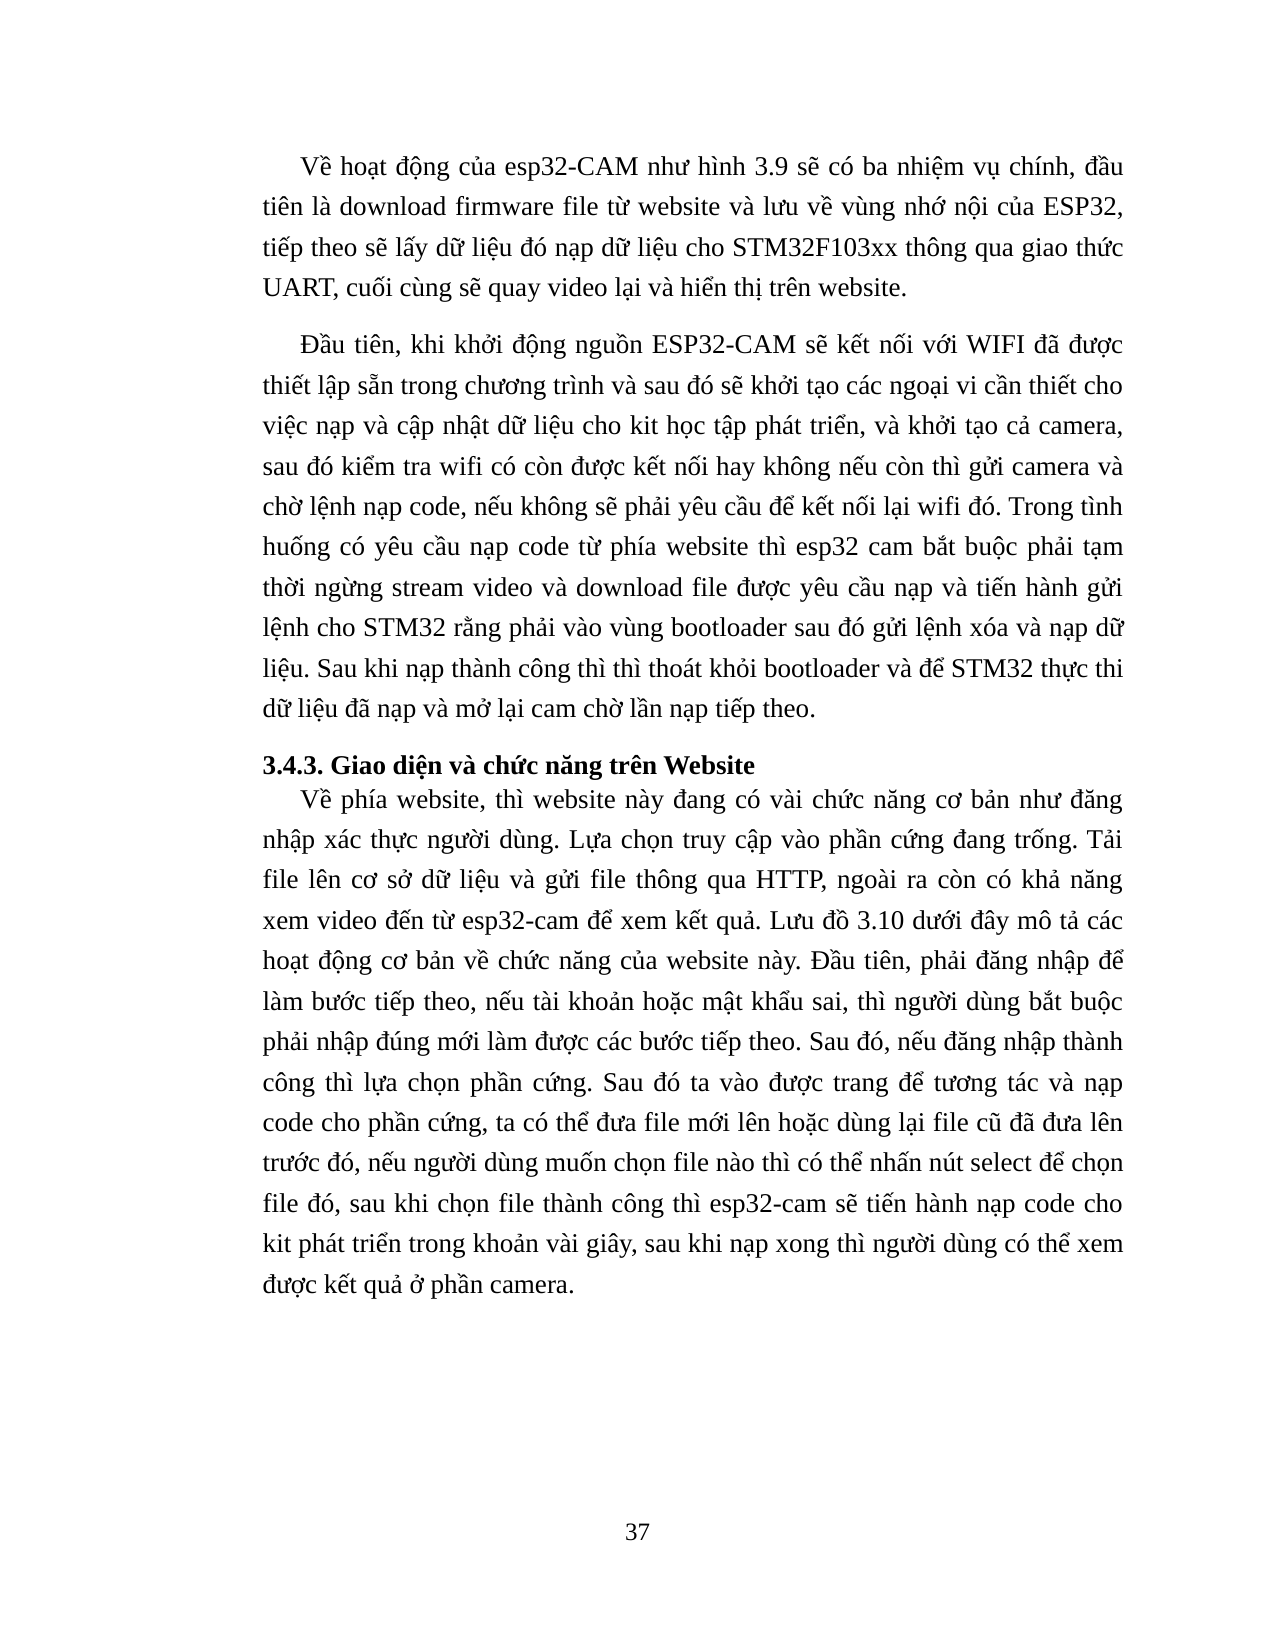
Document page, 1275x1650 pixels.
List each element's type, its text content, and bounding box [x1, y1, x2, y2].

text Đầu tiên, khi khởi động nguồn ESP32-CAM sẽ kết nối với WIFI đã được thiết lập sẵn trong chương trình và sau đó sẽ khởi tạo các ngoại vi cần thiết cho việc nạp và cập nhật dữ liệu cho kit học tập phát triển, và khởi tạo cả camera, sau đó kiểm tra wifi có còn được kết nối hay không nếu còn thì gửi camera và chờ lệnh nạp code, nếu không sẽ phải yêu cầu để kết nối lại wifi đó. Trong tình huống có yêu cầu nạp code từ phía website thì esp32 cam bắt buộc phải tạm thời ngừng stream video và download file được yêu cầu nạp và tiến hành gửi lệnh cho STM32 rằng phải vào vùng bootloader sau đó gửi lệnh xóa và nạp dữ liệu. Sau khi nạp thành công thì thì thoát khỏi bootloader và để STM32 thực thi dữ liệu đã nạp và mở lại cam chờ lần nạp tiếp theo. [262, 328, 1125, 723]
list Giao diện và chức năng trên Website [262, 749, 1125, 780]
list Về phía website, thì website này đang có vài chức năng cơ bản như đăng nhập xác thực người dùng. Lựa chọn truy cập vào phần cứng đang trống. Tải file lên cơ sở dữ liệu và gửi file thông qua HTTP, ngoài ra còn có khả năng xem video đến từ esp32-cam để xem kết quả. Lưu đồ 3.10 dưới đây mô tả các hoạt động cơ bản về chức năng của website này. Đầu tiên, phải đăng nhập để làm bước tiếp theo, nếu tài khoản hoặc mật khẩu sai, thì người dùng bắt buộc phải nhập đúng mới làm được các bước tiếp theo. Sau đó, nếu đăng nhập thành công thì lựa chọn phần cứng. Sau đó ta vào được trang để tương tác và nạp code cho phần cứng, ta có thể đưa file mới lên hoặc dùng lại file cũ đã đưa lên trước đó, nếu người dùng muốn chọn file nào thì có thể nhấn nút select để chọn file đó, sau khi chọn file thành công thì esp32-cam sẽ tiến hành nạp code cho kit phát triển trong khoản vài giây, sau khi nạp xong thì người dùng có thể xem được kết quả ở phần camera. [262, 783, 1125, 1299]
text Về hoạt động của esp32-CAM như hình 3.9 sẽ có ba nhiệm vụ chính, đầu tiên là download firmware file từ website và lưu về vùng nhớ nội của ESP32, tiếp theo sẽ lấy dữ liệu đó nạp dữ liệu cho STM32F103xx thông qua giao thức UART, cuối cùng sẽ quay video lại và hiển thị trên website. [262, 150, 1125, 302]
